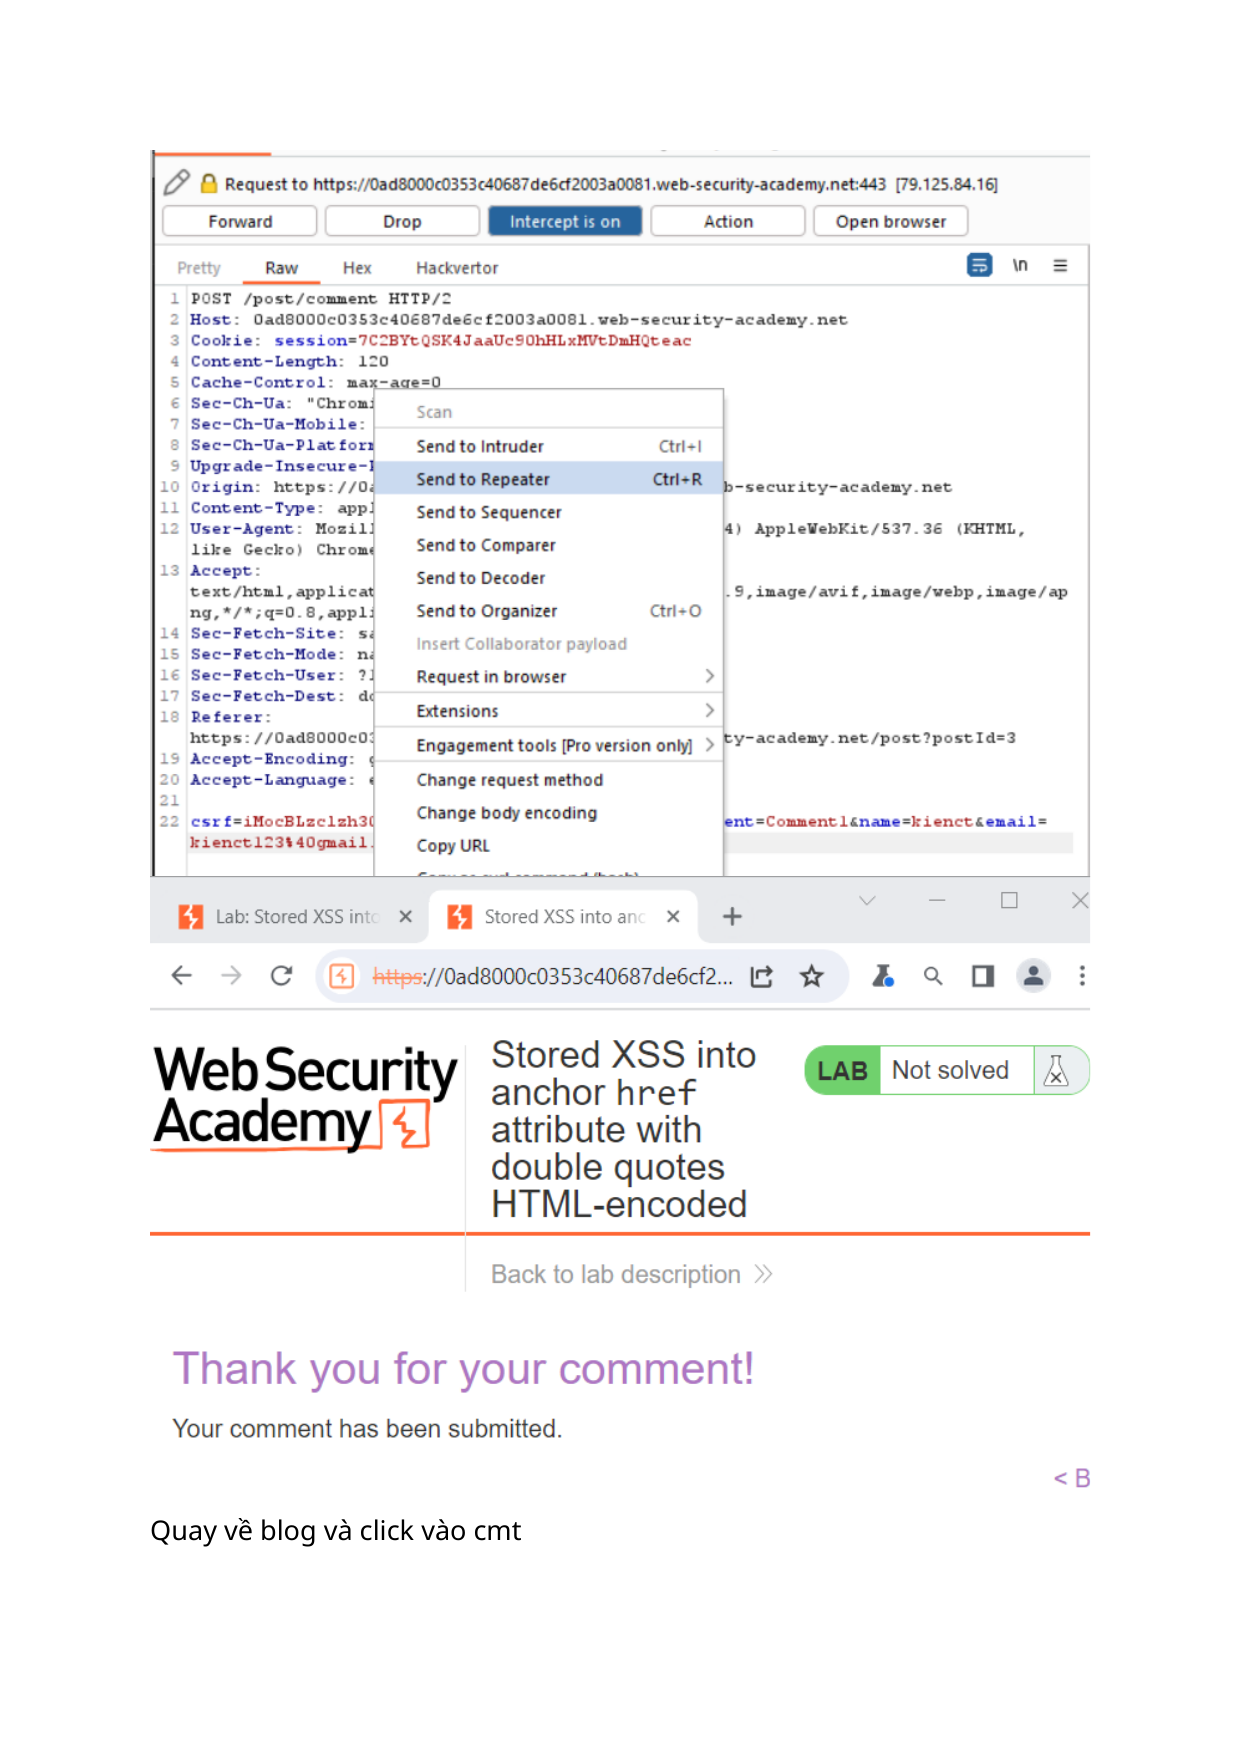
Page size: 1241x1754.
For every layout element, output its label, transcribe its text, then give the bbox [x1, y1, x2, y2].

picture [150, 150, 1091, 1511]
text Quay về blog và click vào cmt [150, 1511, 1090, 1548]
